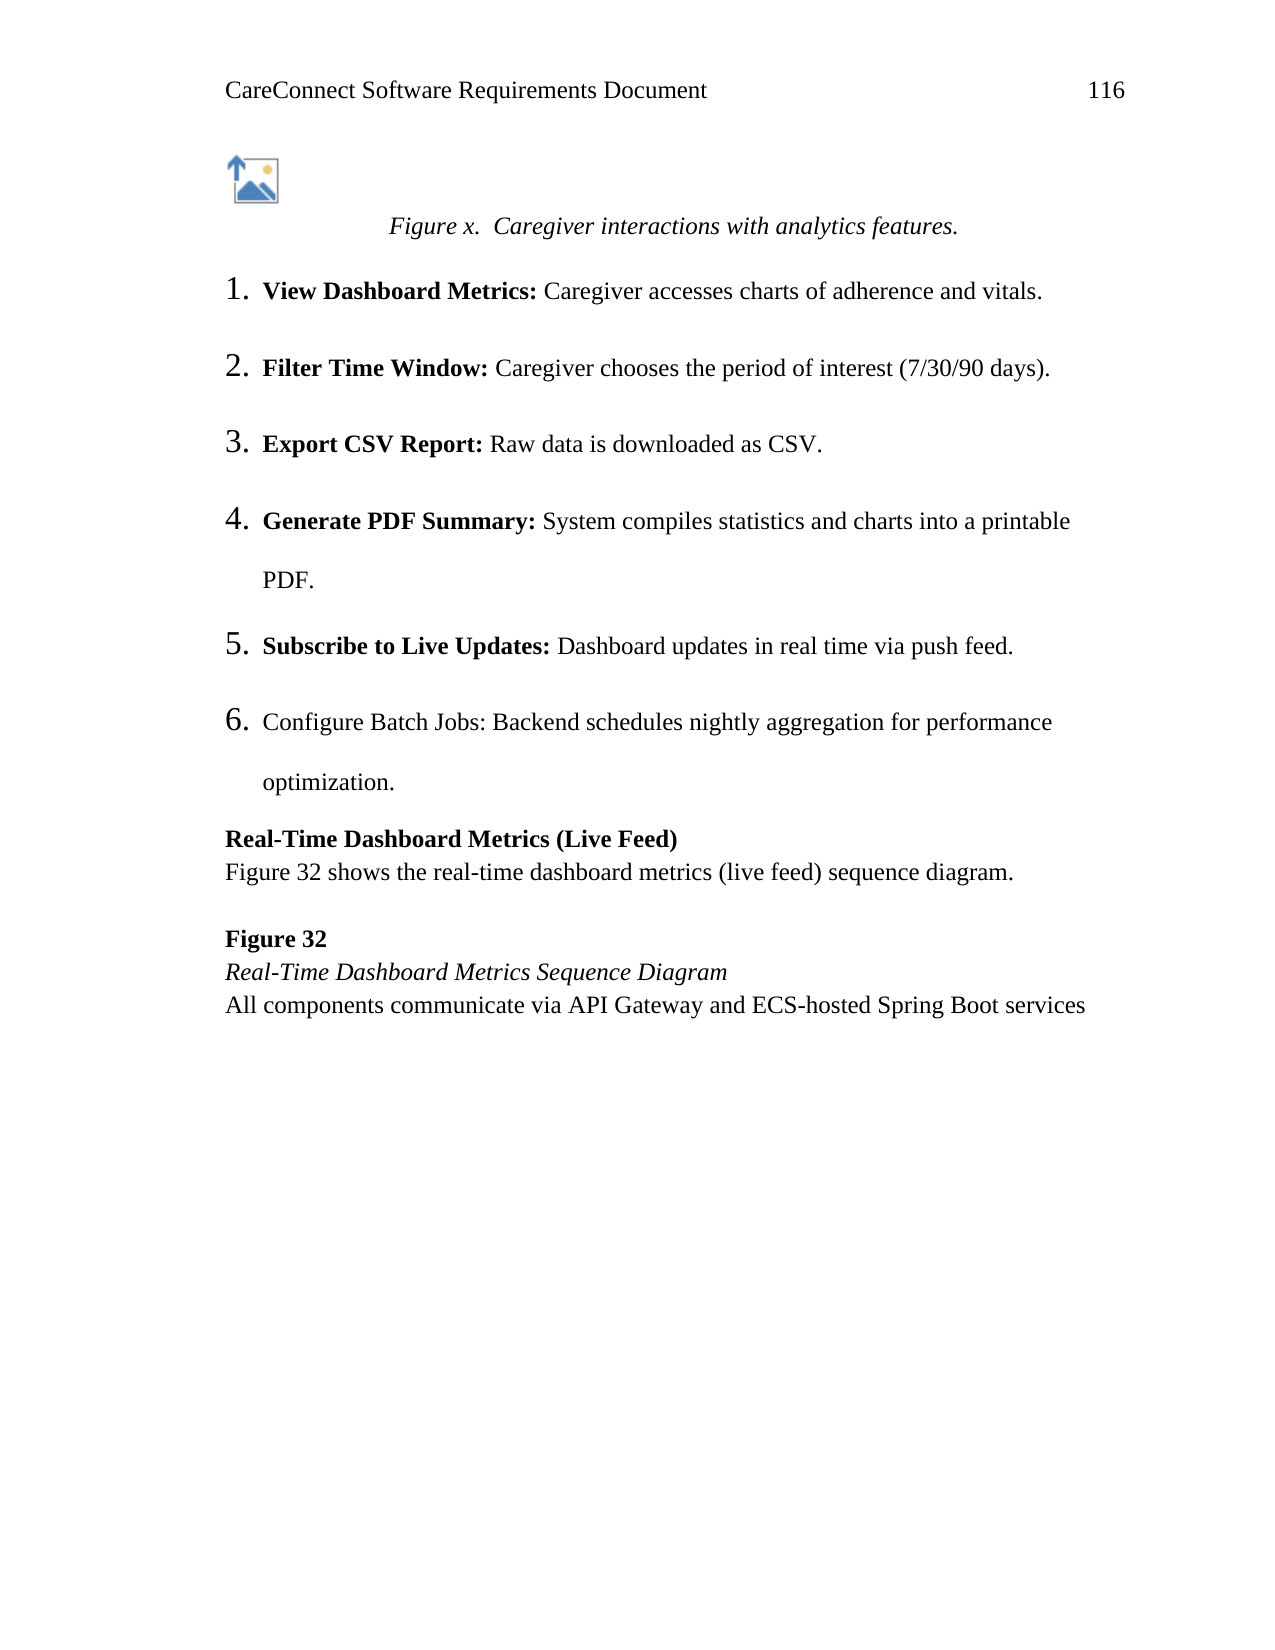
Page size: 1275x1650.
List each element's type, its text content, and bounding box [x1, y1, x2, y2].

text Real-Time Dashboard Metrics Sequence Diagram [225, 957, 1125, 986]
list Subscribe to Live Updates: Dashboard updates in real time via push feed. [225, 623, 1125, 661]
list Filter Time Window: Caregiver chooses the period of interest (7/30/90 days). [225, 345, 1125, 383]
text Figure 32 [225, 924, 1125, 953]
text Real-Time Dashboard Metrics (Live Feed) [225, 824, 1125, 853]
text All components communicate via API Gateway and ECS-hosted Spring Boot services [225, 991, 1125, 1019]
list Export CSV Report: Raw data is downloaded as CSV. [225, 422, 1125, 460]
picture [225, 150, 282, 207]
list View Dashboard Metrics: Caregiver accesses charts of adherence and vitals. [225, 268, 1125, 307]
text Figure x. Caregiver interactions with analytics features. [225, 211, 1125, 239]
list Generate PDF Summary: System compiles statistics and charts into a printable PDF. [225, 498, 1125, 594]
text Figure 32 shows the real-time dashboard metrics (live feed) sequence diagram. [225, 857, 1125, 886]
list Configure Batch Jobs: Backend schedules nightly aggregation for performance optimization. [225, 699, 1125, 795]
